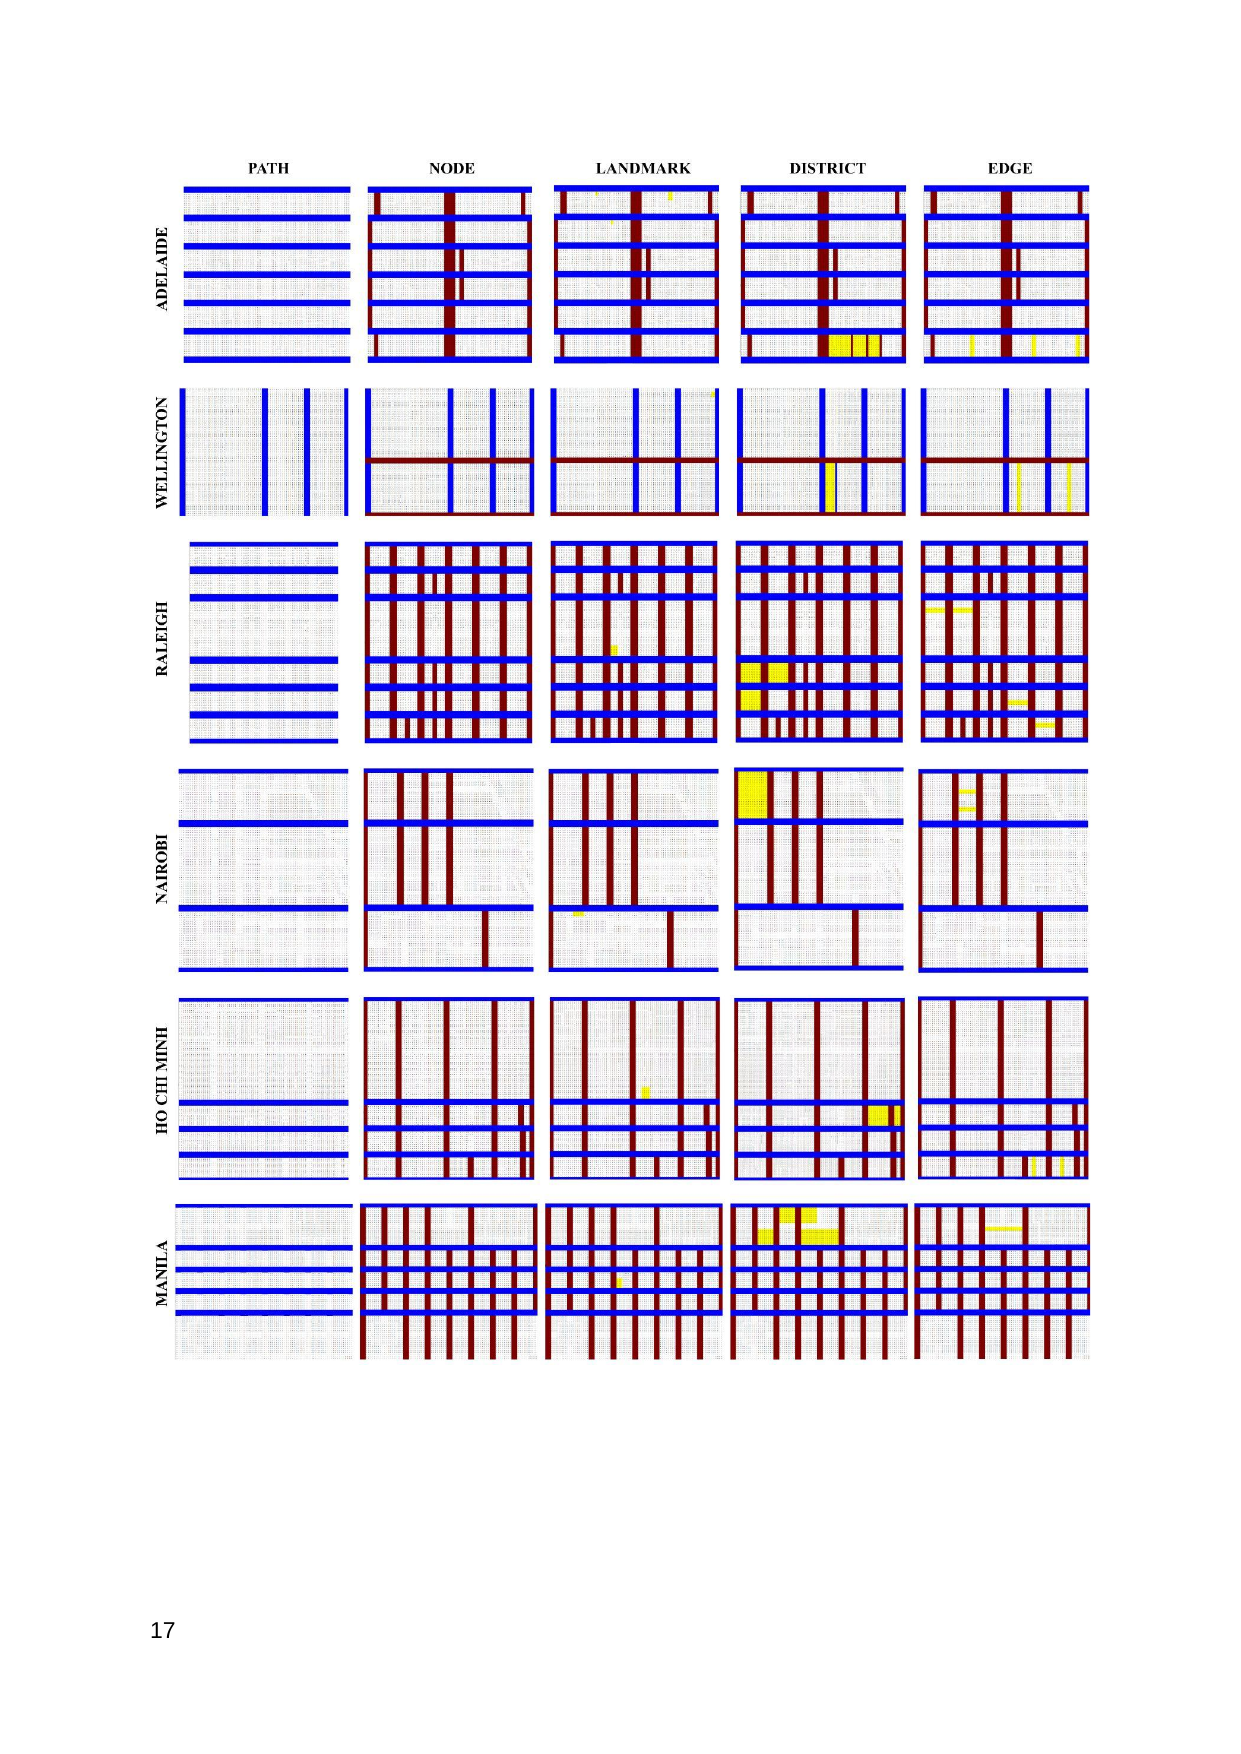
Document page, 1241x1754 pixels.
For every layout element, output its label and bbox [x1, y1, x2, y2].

picture [150, 150, 1091, 1365]
